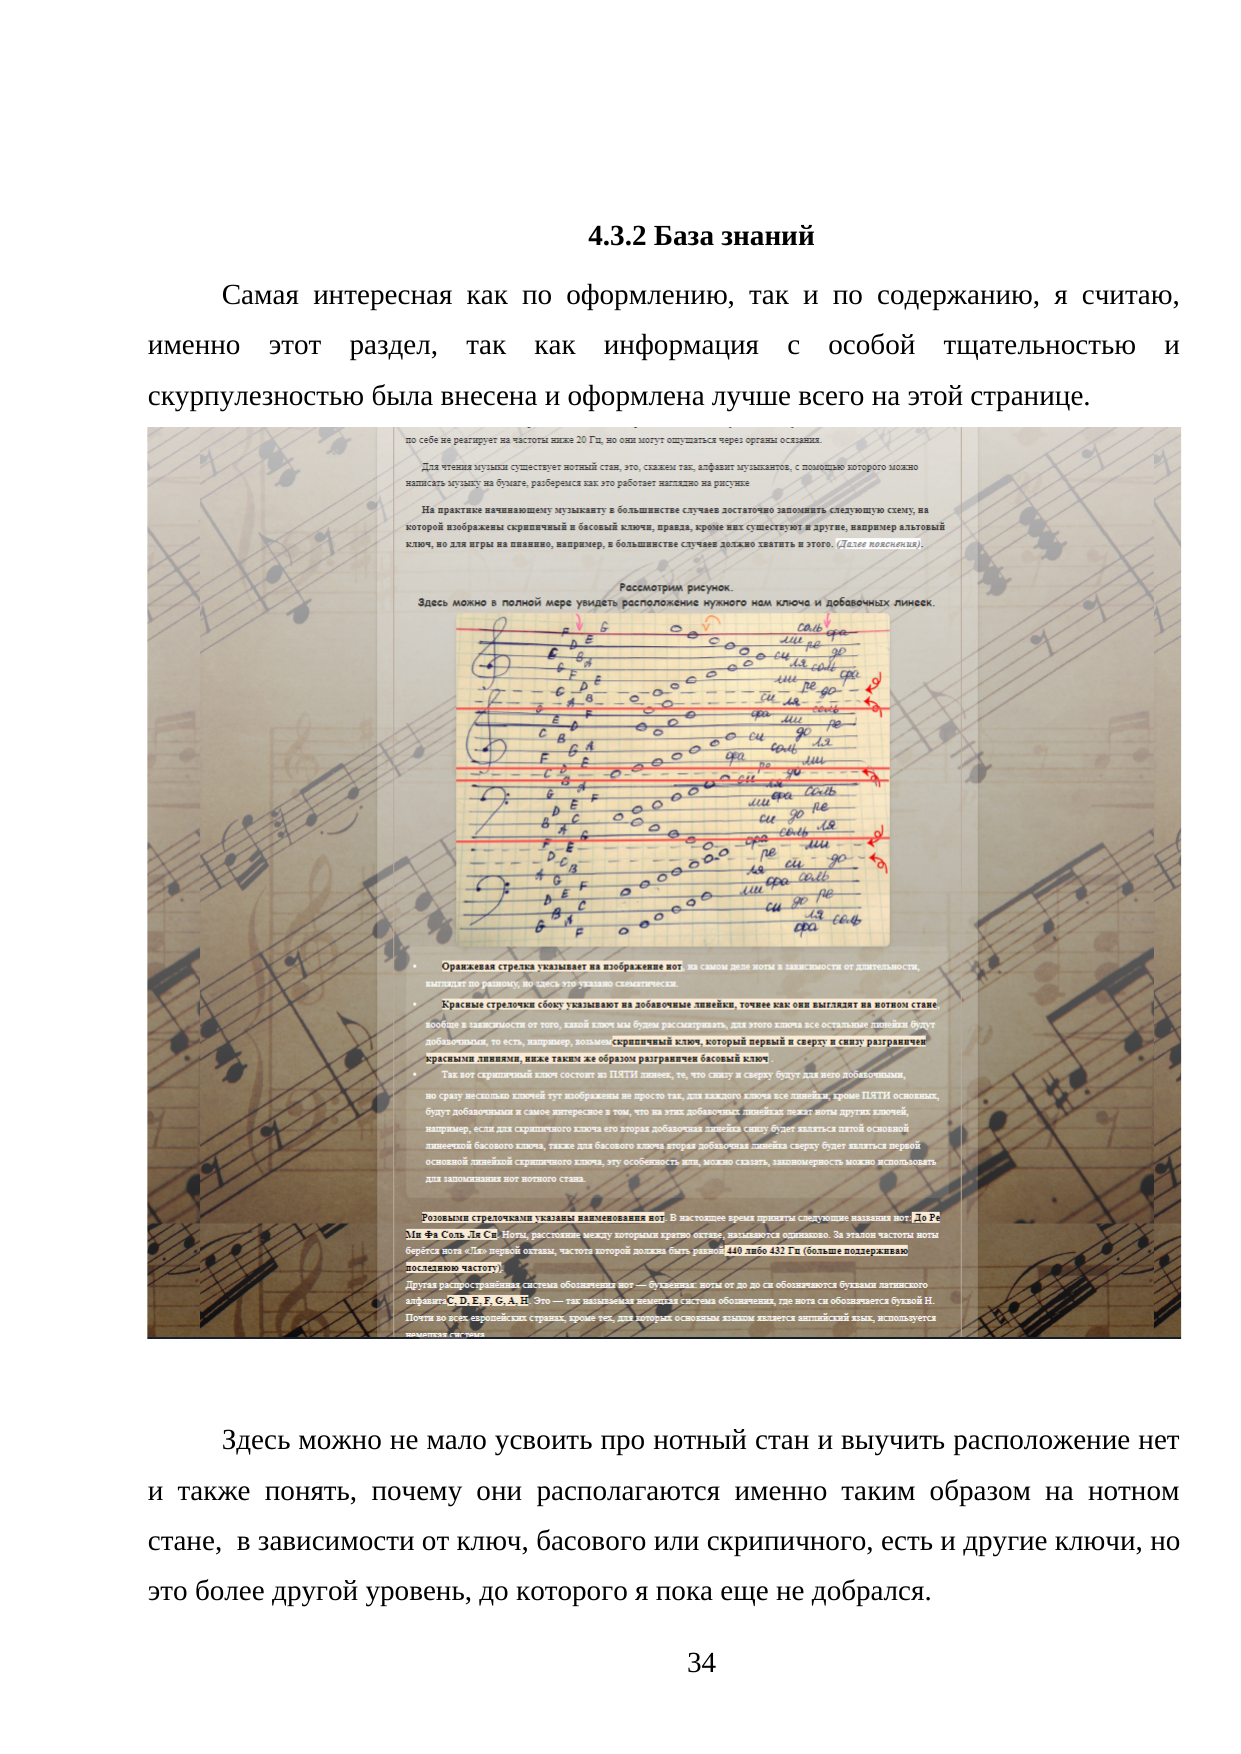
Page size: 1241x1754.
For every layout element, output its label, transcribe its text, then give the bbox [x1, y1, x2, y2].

subtitle 4.3.2 База знаний [148, 218, 1181, 252]
text Самая интересная как по оформлению, так и по содержанию, я считаю, именно этот раздел, так как информация с особой тщательностью и скурпулезностью была внесена и оформлена лучше всего на этой странице. [148, 277, 1181, 411]
text Здесь можно не мало усвоить про нотный стан и выучить расположение нет и также понять, почему они располагаются именно таким образом на нотном стане, в зависимости от ключ, басового или скрипичного, есть и другие ключи, но это более другой уровень, до которого я пока еще не добрался. [148, 1422, 1181, 1607]
picture [147, 427, 1182, 1339]
